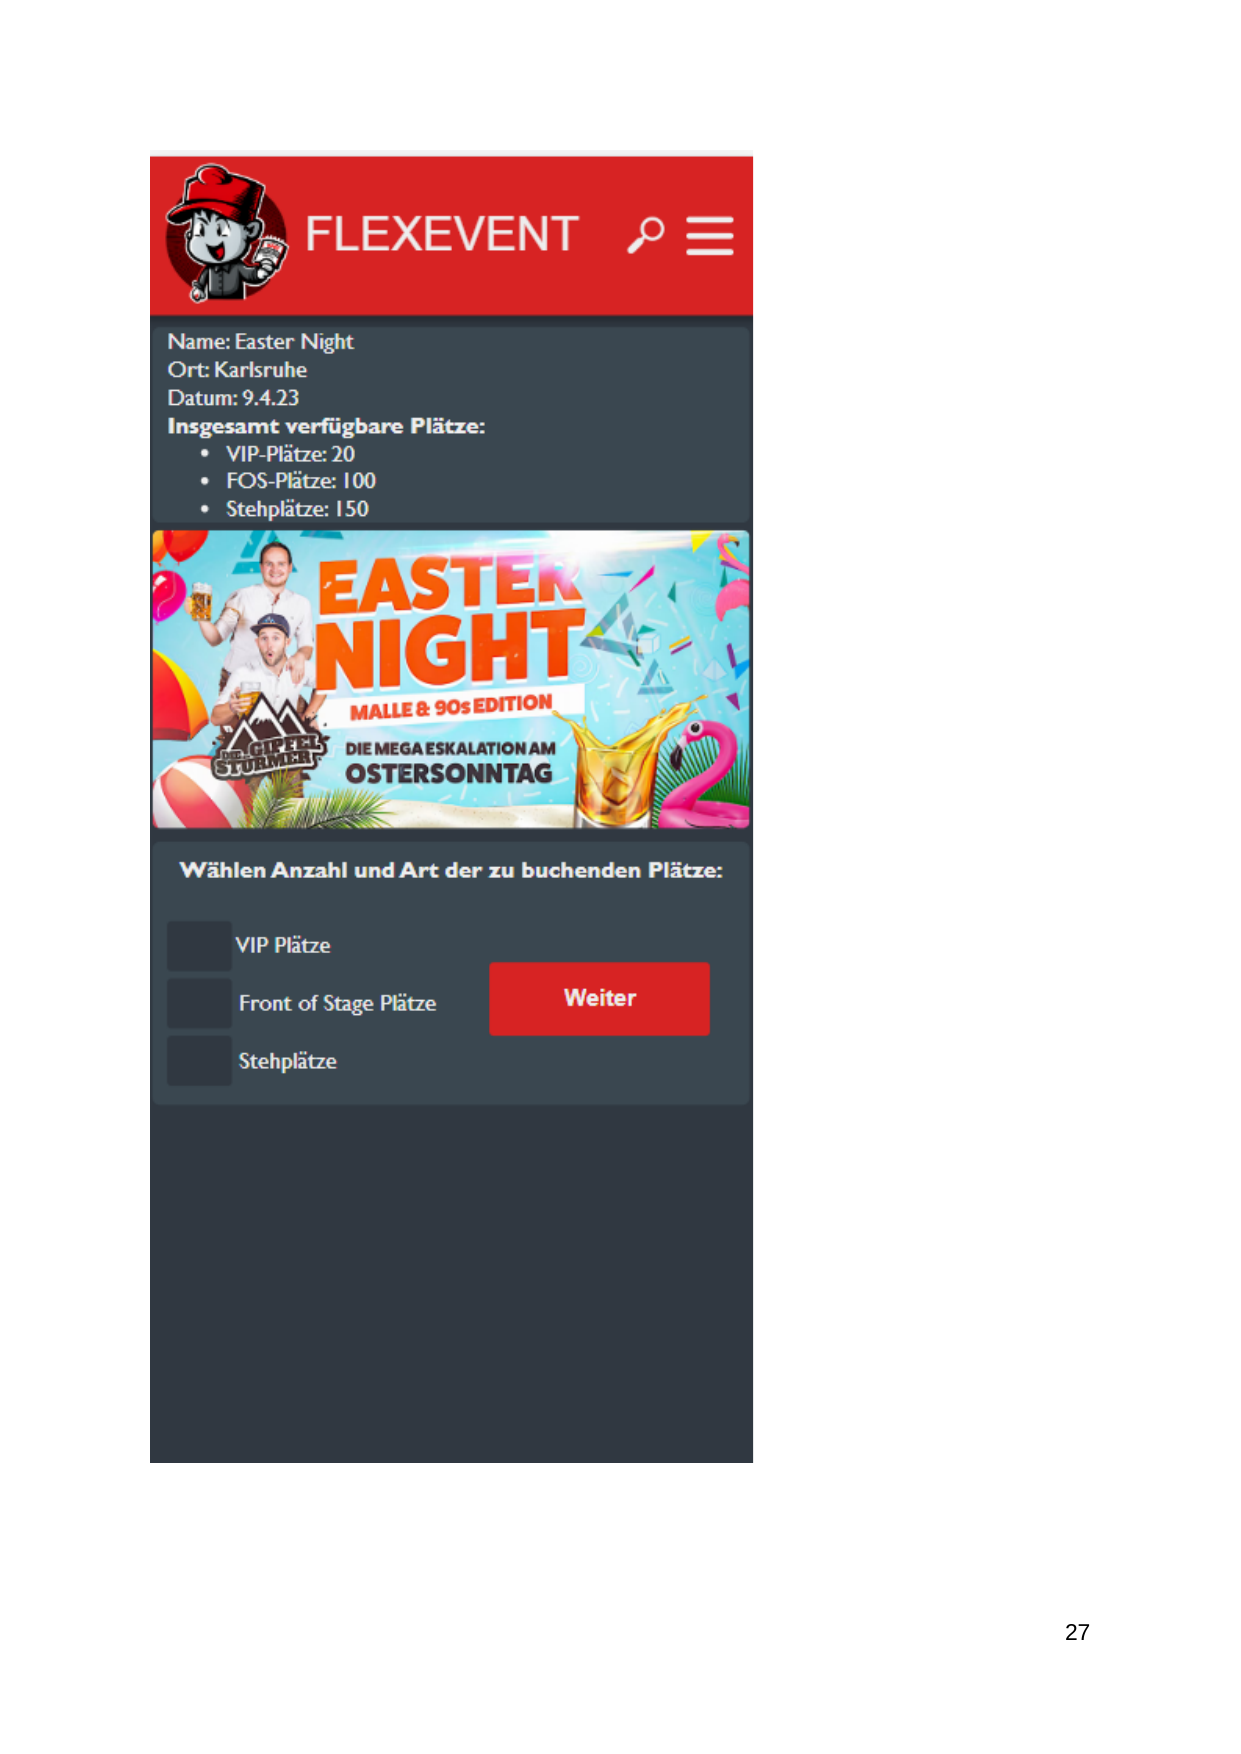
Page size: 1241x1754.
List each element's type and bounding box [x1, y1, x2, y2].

picture [150, 150, 754, 1463]
